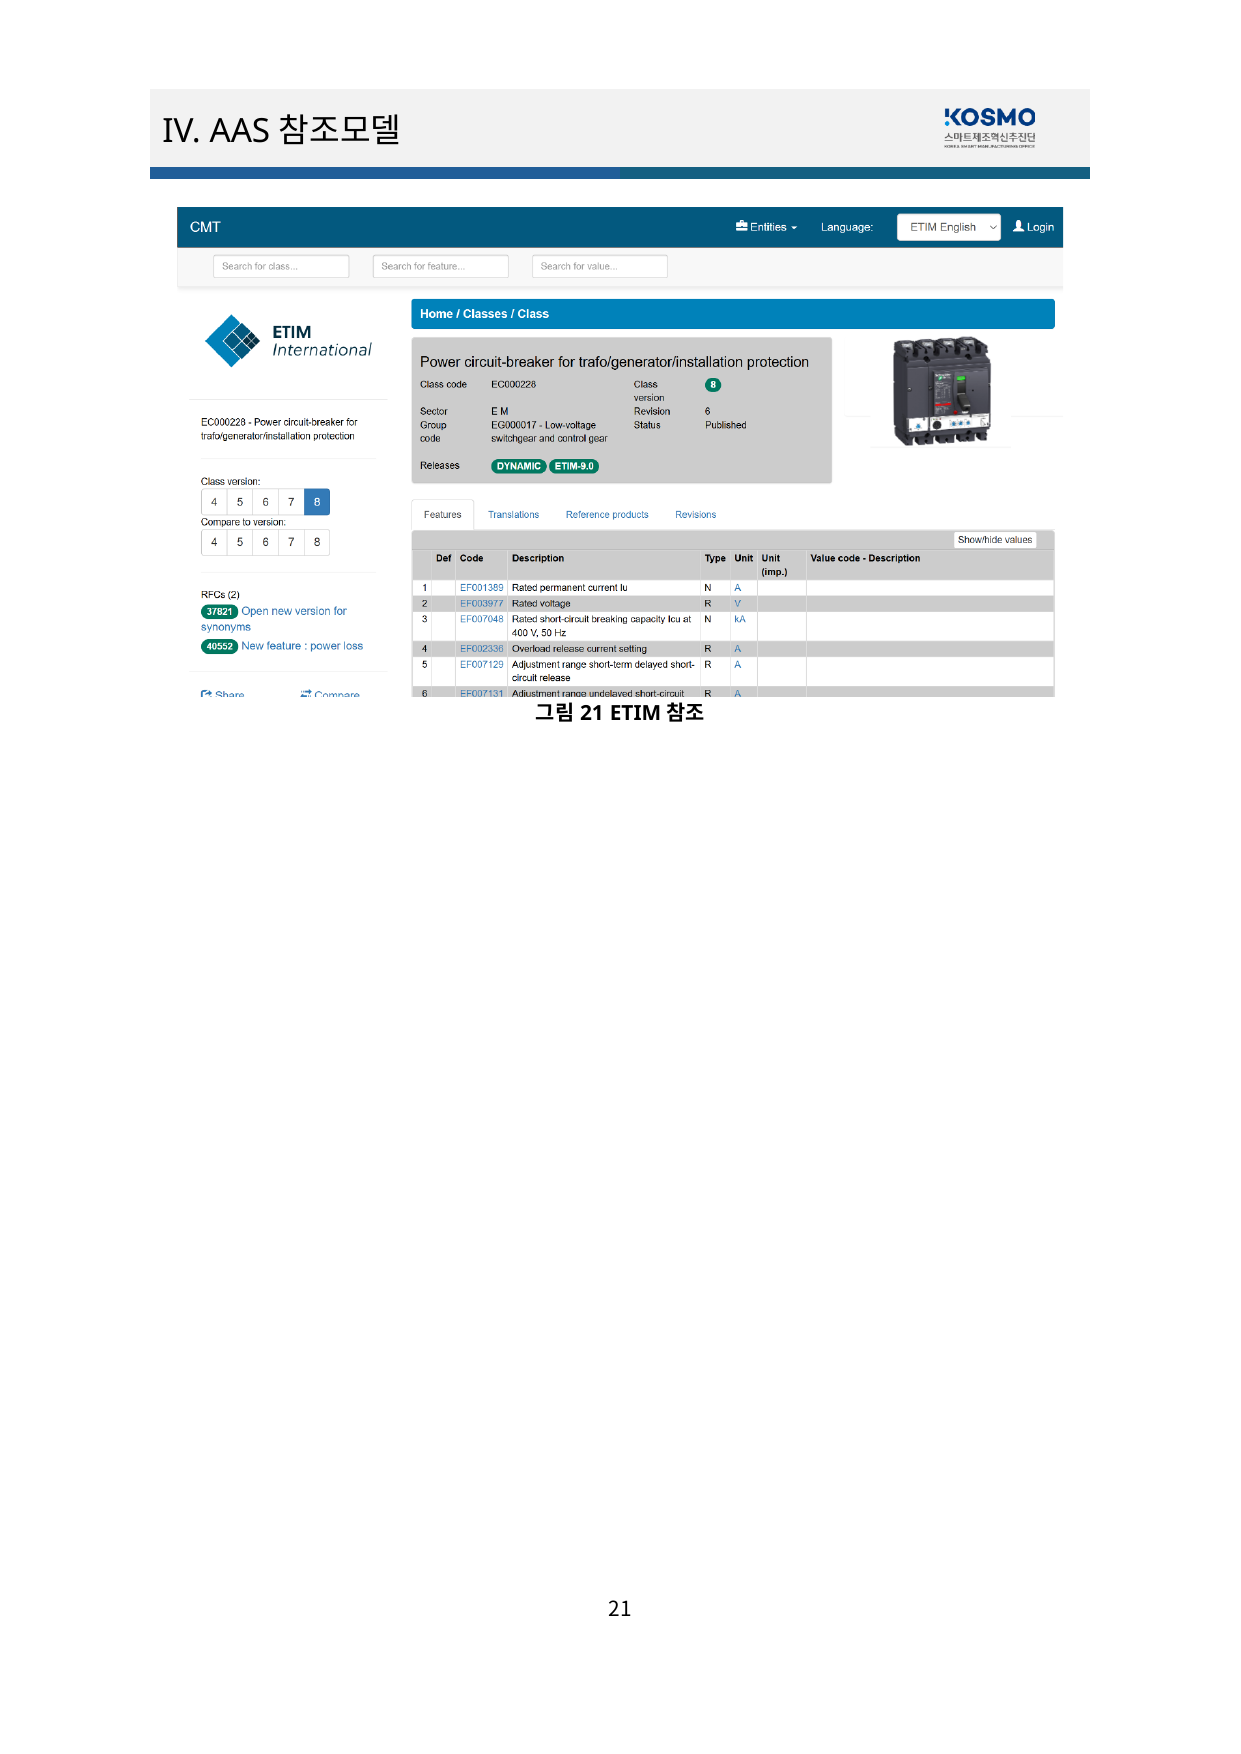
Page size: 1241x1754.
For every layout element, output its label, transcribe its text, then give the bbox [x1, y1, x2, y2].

picture [897, 214, 1001, 240]
picture [177, 248, 1064, 697]
picture [944, 108, 1035, 148]
text 그림 21 ETIM 참조 [150, 697, 1090, 727]
picture [1014, 221, 1023, 231]
picture [737, 221, 747, 230]
picture [774, 225, 785, 230]
